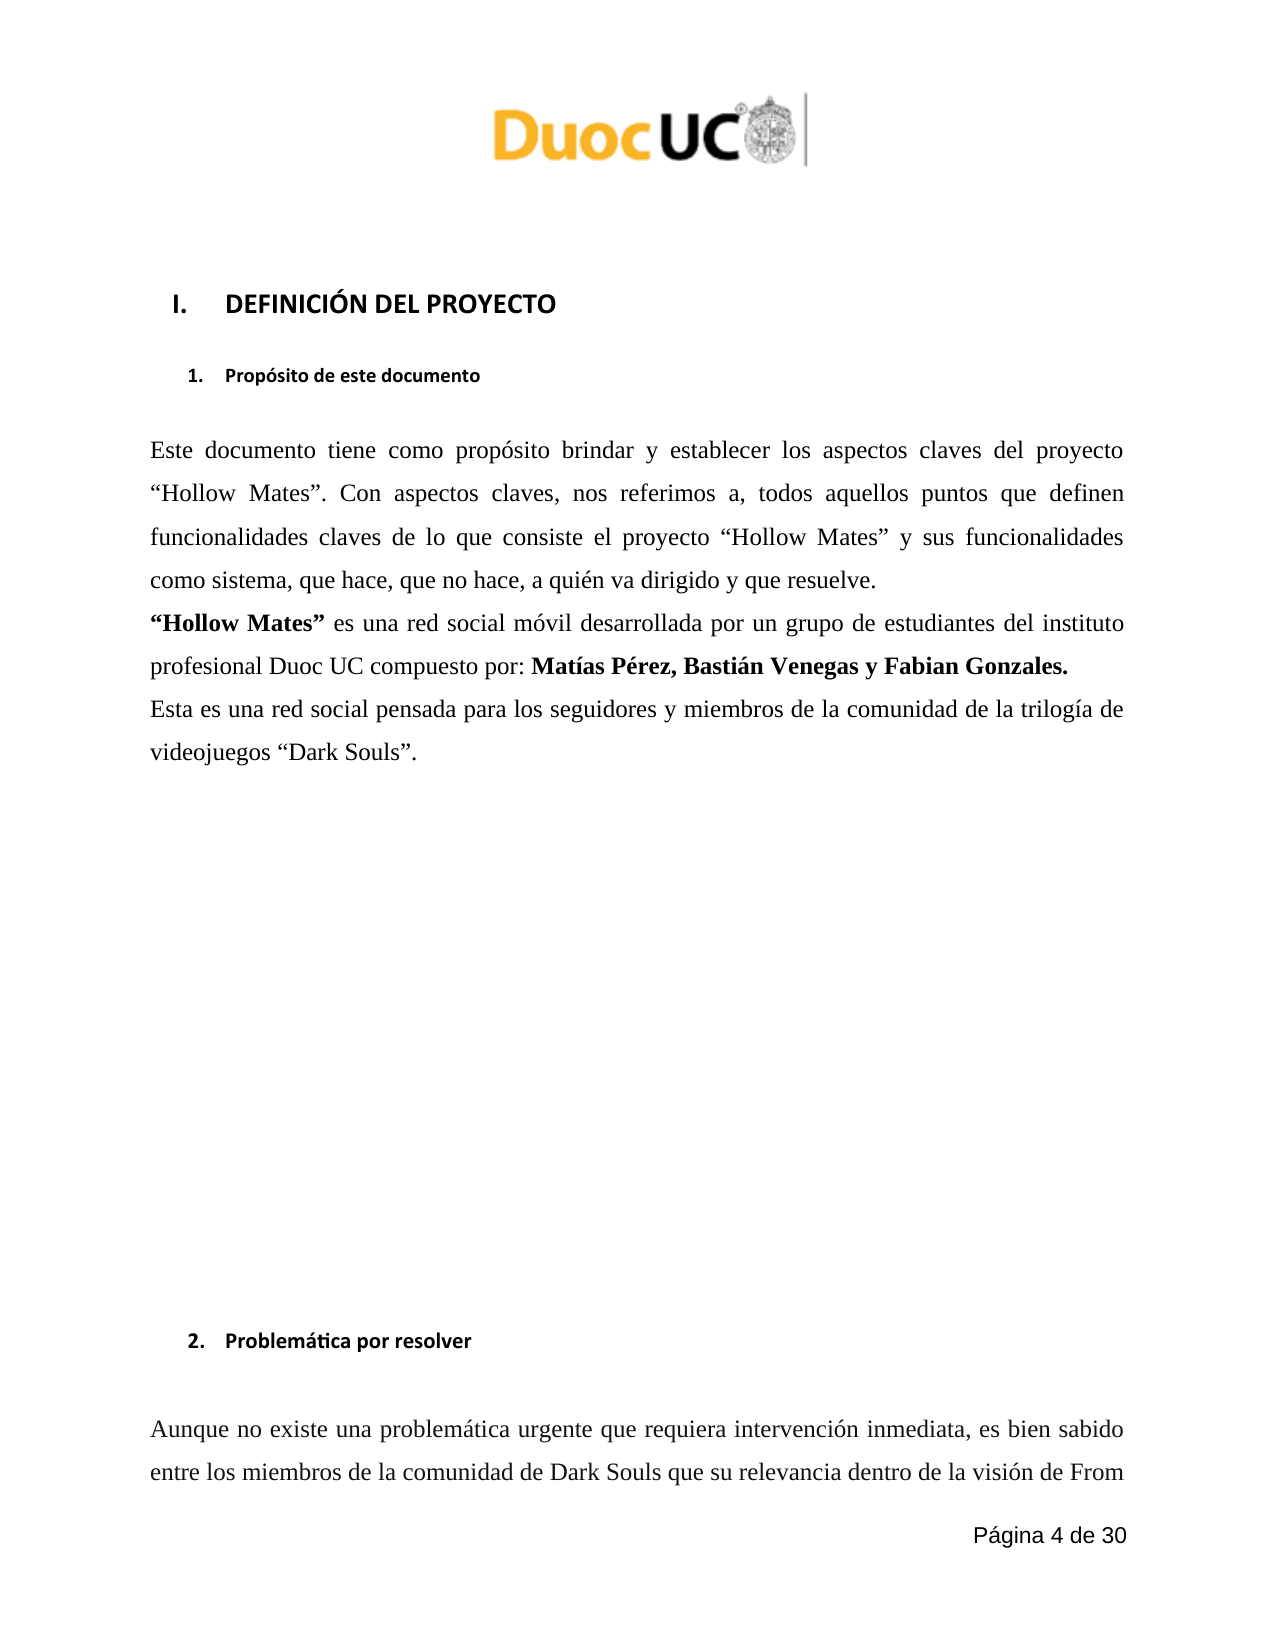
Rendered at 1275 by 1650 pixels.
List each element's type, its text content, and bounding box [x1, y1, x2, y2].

picture [464, 79, 810, 202]
list DEFINICIÓN DEL PROYECTO [187, 286, 1125, 321]
text Este documento tiene como propósito brindar y establecer los aspectos claves del proyecto “Hollow Mates”. Con aspectos claves, nos referimos a, todos aquellos puntos que definen funcionalidades claves de lo que consiste el proyecto “Hollow Mates” y sus funcionalidades como sistema, que hace, que no hace, a quién va dirigido y que resuelve. [150, 435, 1125, 593]
text Esta es una red social pensada para los seguidores y miembros de la comunidad de la trilogía de videojuegos “Dark Souls”. [150, 694, 1125, 766]
text “Hollow Mates” es una red social móvil desarrollada por un grupo de estudiantes del instituto profesional Duoc UC compuesto por: Matías Pérez, Bastián Venegas y Fabian Gonzales. [150, 608, 1125, 680]
list Problemática por resolver [187, 1326, 1125, 1354]
subtitle Propósito de este documento [187, 362, 1125, 387]
